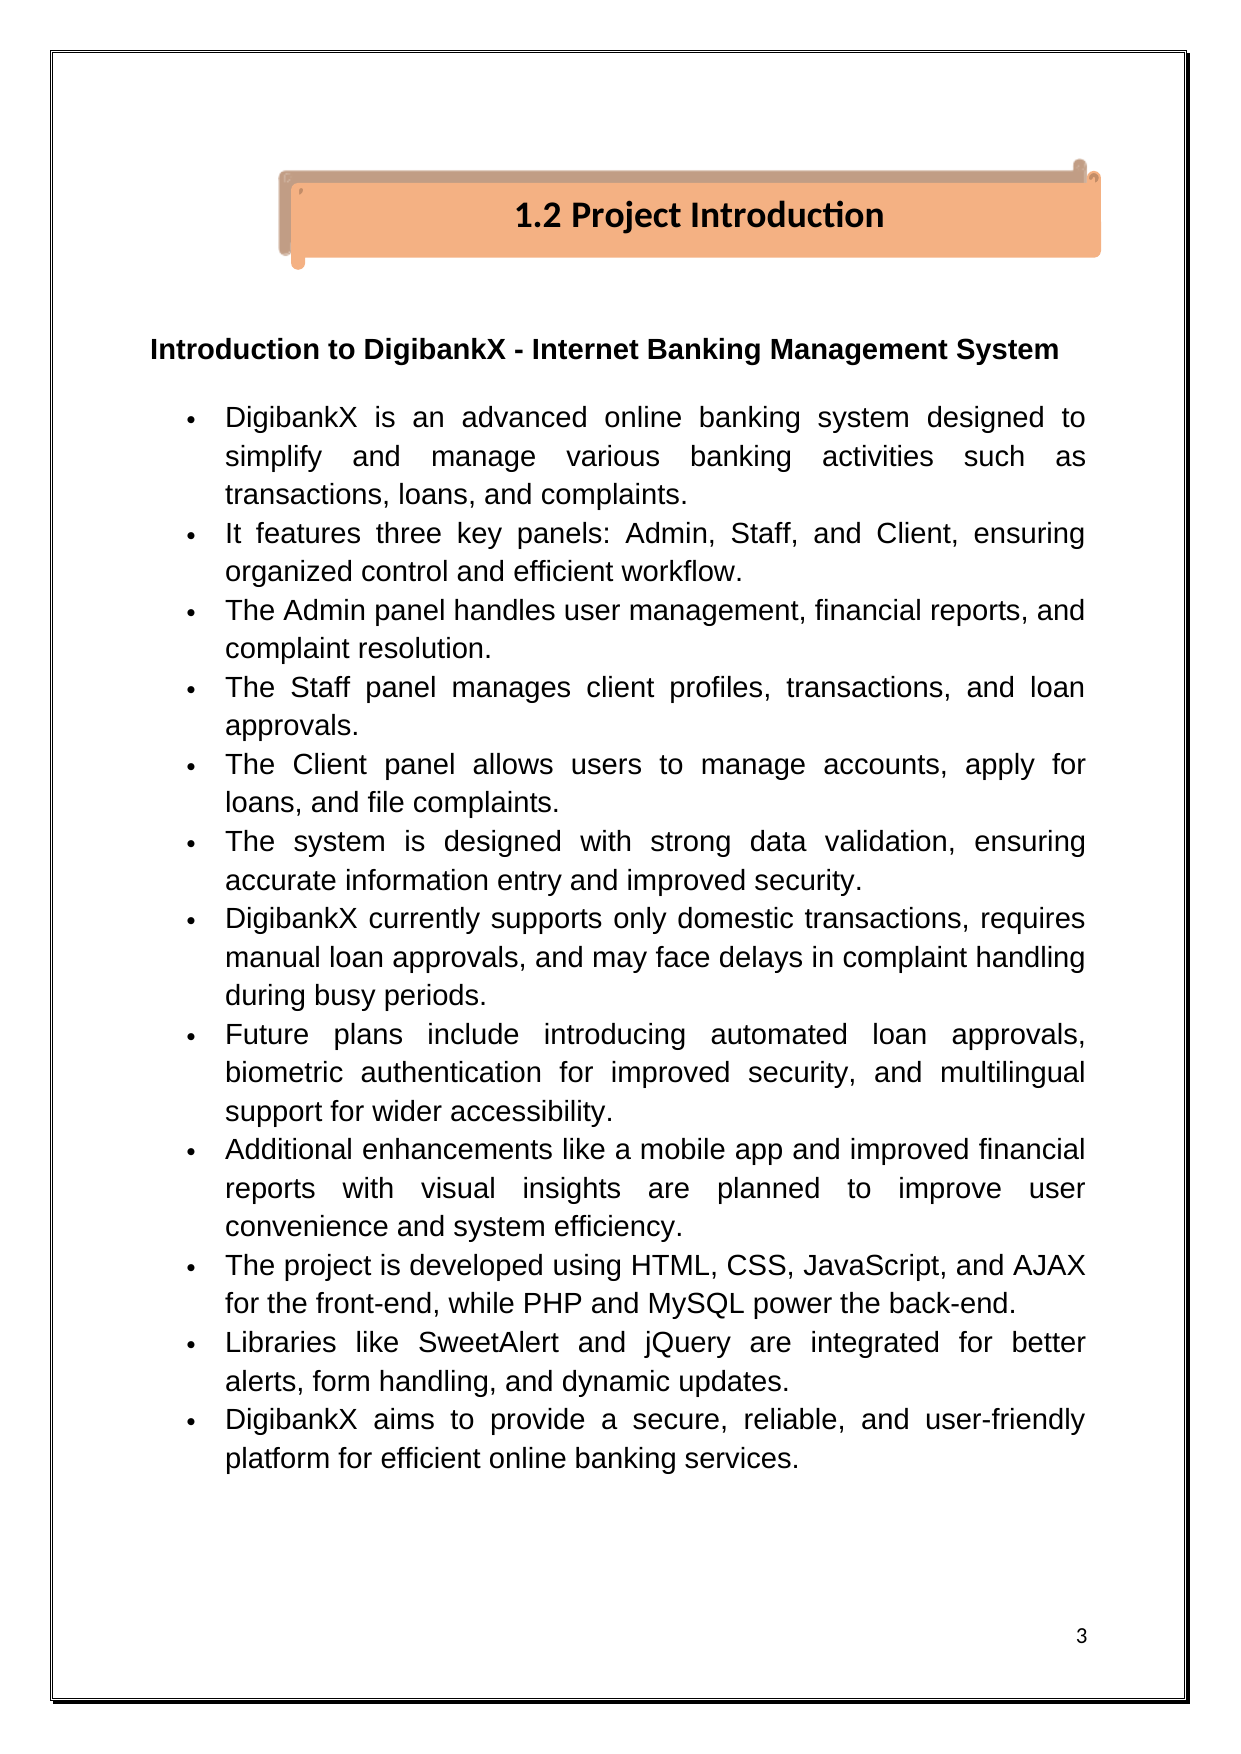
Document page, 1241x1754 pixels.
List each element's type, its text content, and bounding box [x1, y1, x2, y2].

list DigibankX is an advanced online banking system designed to simplify and manage various banking activities such as transactions, loans, and complaints. [187, 400, 1087, 511]
text Introduction to DigibankX - Internet Banking Management System [150, 332, 1087, 366]
list The project is developed using HTML, CSS, JavaScript, and AJAX for the front-end, while PHP and MySQL power the back-end. [187, 1248, 1087, 1320]
list The system is designed with strong data validation, ensuring accurate information entry and improved security. [187, 824, 1087, 896]
list Future plans include introducing automated loan approvals, biometric authentication for improved security, and multilingual support for wider accessibility. [187, 1017, 1087, 1127]
list DigibankX aims to provide a secure, reliable, and user-friendly platform for efficient online banking services. [187, 1402, 1087, 1474]
list The Staff panel manages client profiles, transactions, and loan approvals. [187, 670, 1087, 742]
list DigibankX currently supports only domestic transactions, requires manual loan approvals, and may face delays in complaint handling during busy periods. [187, 901, 1087, 1012]
list Libraries like SweetAlert and jQuery are integrated for better alerts, form handling, and dynamic updates. [187, 1325, 1087, 1397]
list The Admin panel handles user management, financial reports, and complaint resolution. [187, 593, 1087, 665]
list The Client panel allows users to manage accounts, apply for loans, and file complaints. [187, 747, 1087, 819]
list Additional enhancements like a mobile app and improved financial reports with visual insights are planned to improve user convenience and system efficiency. [187, 1132, 1087, 1243]
list It features three key panels: Admin, Staff, and Client, ensuring organized control and efficient workflow. [187, 516, 1087, 588]
